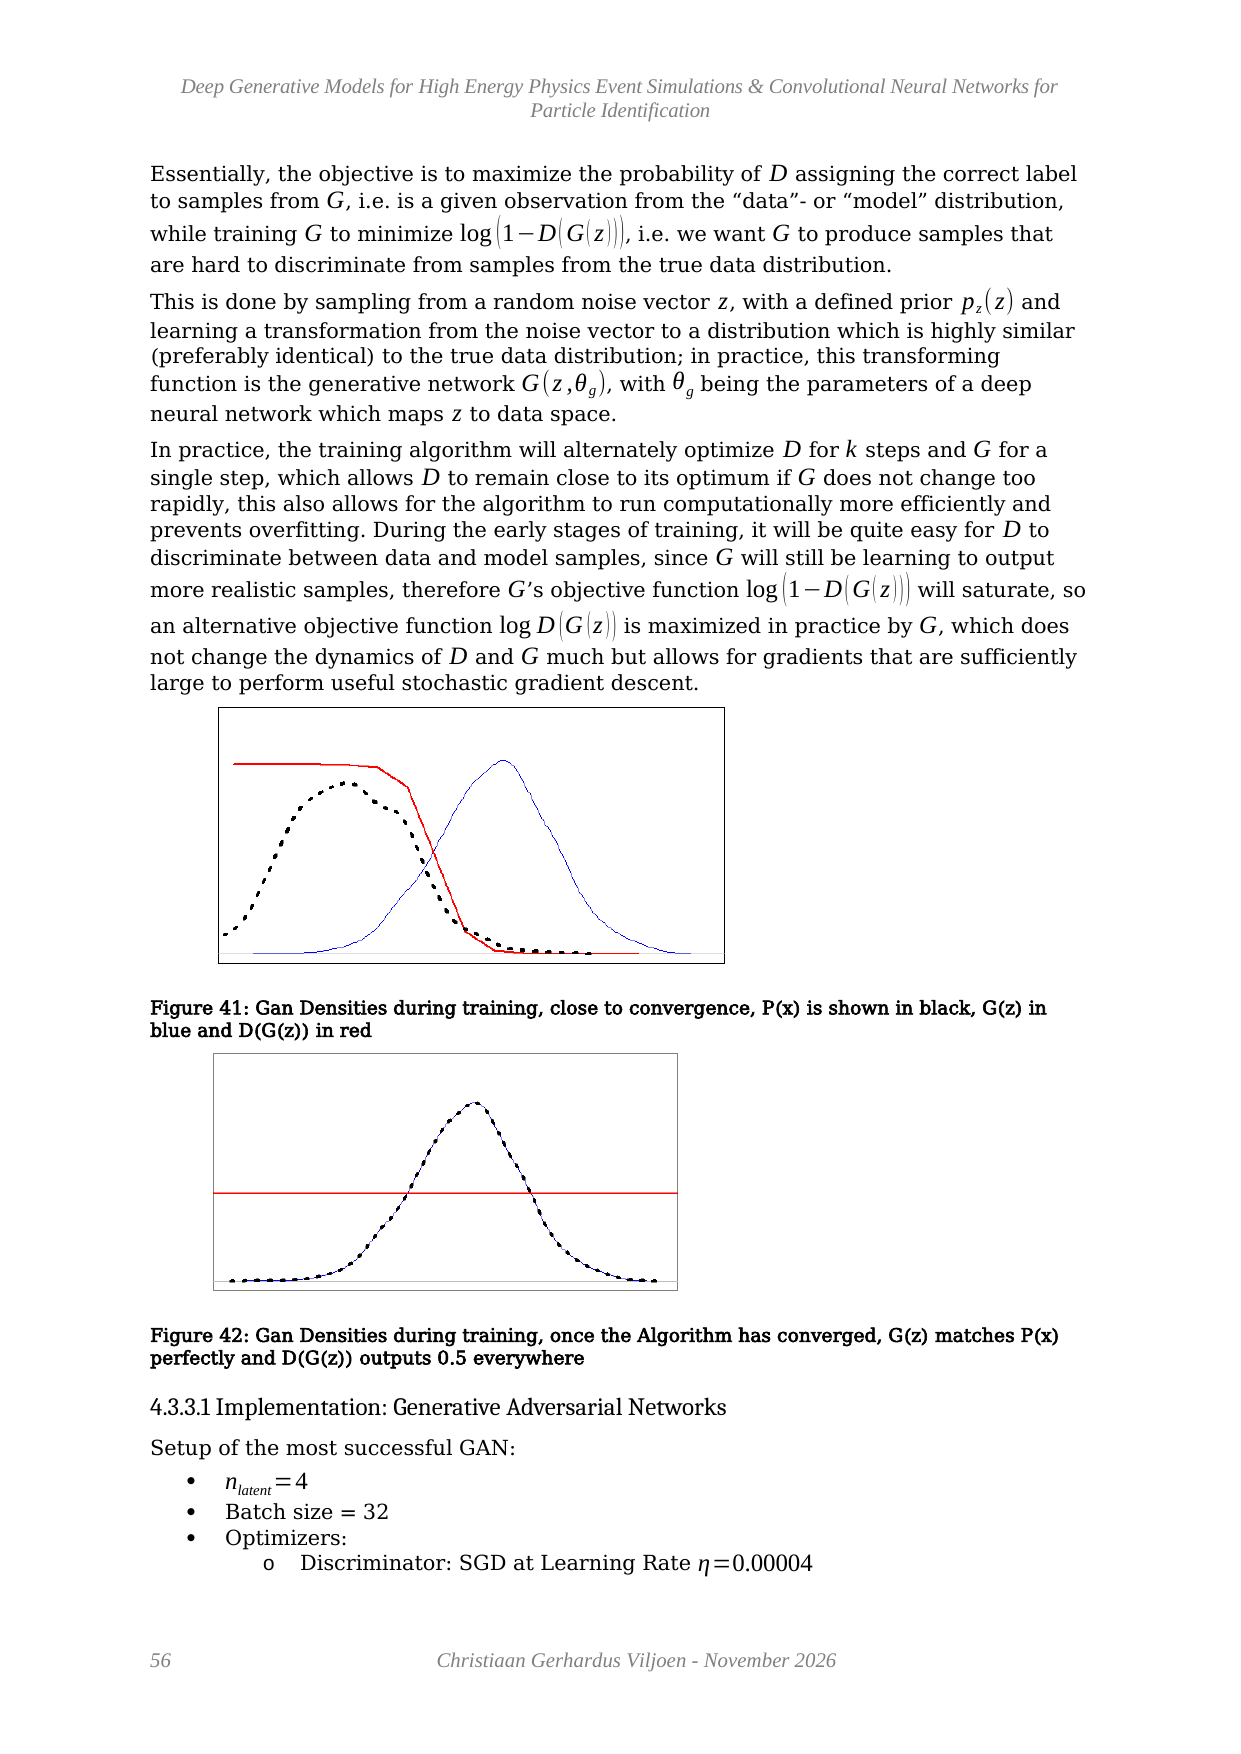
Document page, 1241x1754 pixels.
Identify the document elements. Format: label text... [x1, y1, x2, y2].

picture [150, 1048, 710, 1315]
text Setup of the most successful GAN: [150, 1434, 1090, 1459]
list Optimizers: [187, 1524, 1090, 1549]
list Discriminator: SGD at Learning Rate [262, 1549, 1090, 1577]
text Figure 41: Gan Densities during training, close to convergence, P(x) is shown in black, G(z) in blue and D(G(z)) in red [150, 996, 1090, 1041]
subtitle Implementation: Generative Adversarial Networks [150, 1393, 1090, 1422]
picture [150, 703, 759, 988]
text Essentially, the objective is to maximize the probability of assigning the correct label to samples from , i.e. is a given observation from the “data”- or “model” distribution, while training to minimize , i.e. we want to produce samples that are hard to discriminate from samples from the true data distribution. [150, 159, 1090, 277]
text In practice, the training algorithm will alternately optimize for steps and for a single step, which allows to remain close to its optimum if does not change too rapidly, this also allows for the algorithm to run computationally more efficiently and prevents overfitting. During the early stages of training, it will be quite easy for to discriminate between data and model samples, since will still be learning to output more realistic samples, therefore ’s objective function will saturate, so an alternative objective function is maximized in practice by , which does not change the dynamics of and much but allows for gradients that are sufficiently large to perform useful stochastic gradient descent. [150, 436, 1090, 695]
list Batch size = 32 [187, 1499, 1090, 1524]
text This is done by sampling from a random noise vector , with a defined prior and learning a transformation from the noise vector to a distribution which is highly similar (preferably identical) to the true data distribution; in practice, this transforming function is the generative network , with being the parameters of a deep neural network which maps to data space. [150, 286, 1090, 427]
text Figure 42: Gan Densities during training, once the Algorithm has converged, G(z) matches P(x) perfectly and D(G(z)) outputs 0.5 everywhere [150, 1323, 1090, 1368]
